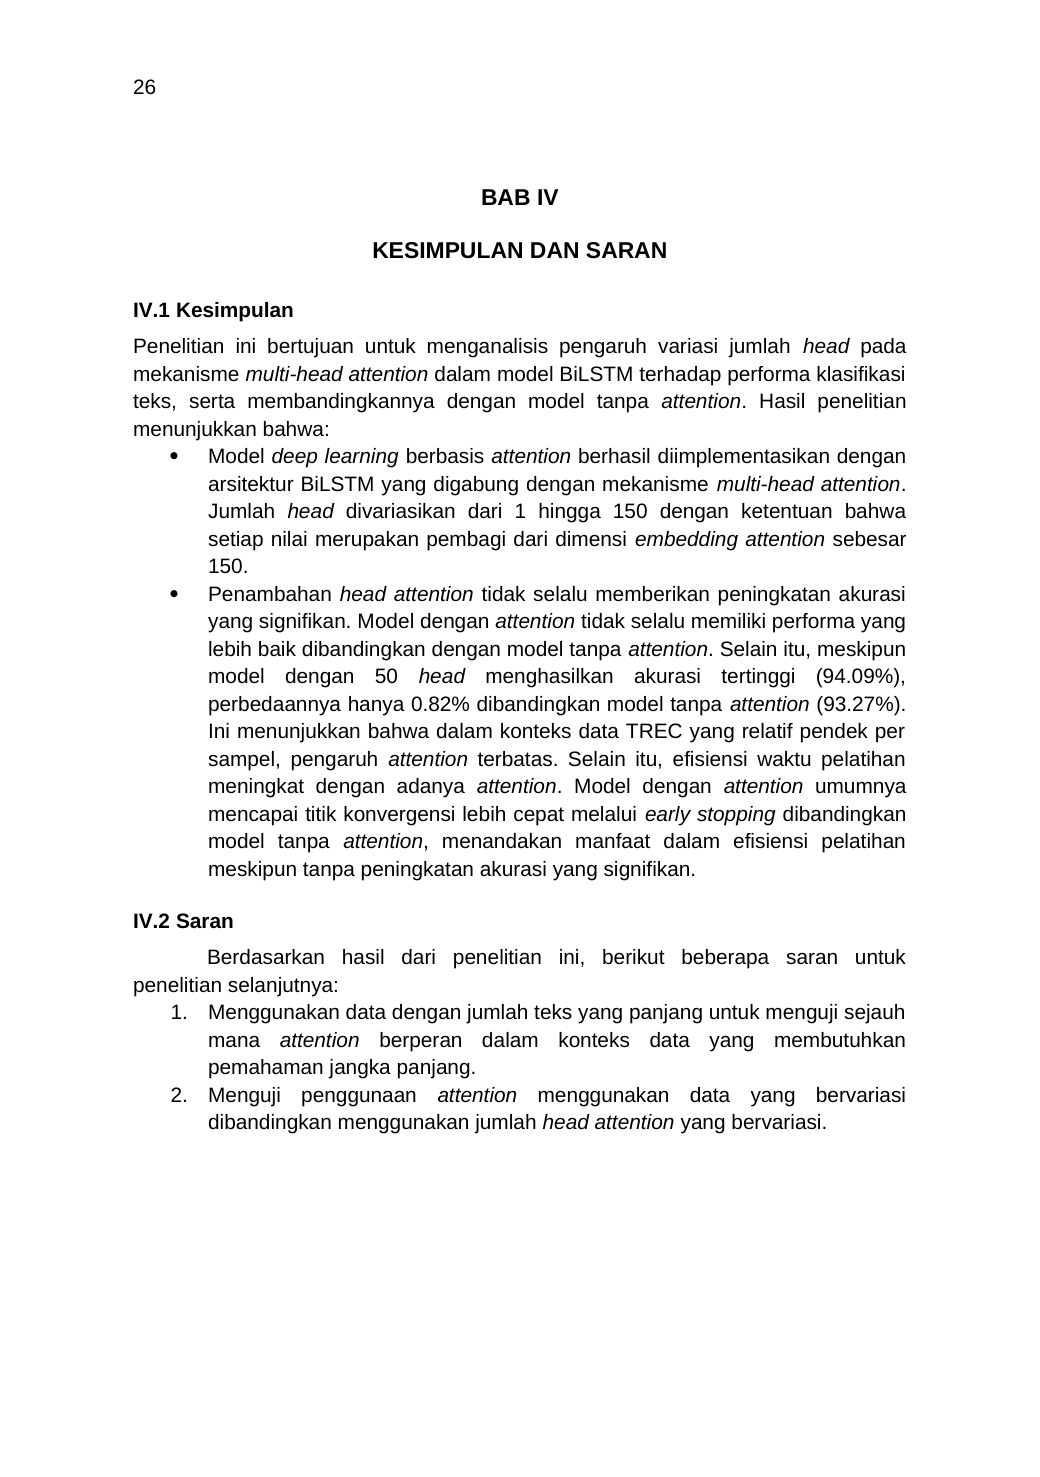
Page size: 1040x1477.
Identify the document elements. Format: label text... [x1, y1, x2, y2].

list Penambahan head attention tidak selalu memberikan peningkatan akurasi yang signifikan. Model dengan attention tidak selalu memiliki performa yang lebih baik dibandingkan dengan model tanpa attention. Selain itu, meskipun model dengan 50 head menghasilkan akurasi tertinggi (94.09%), perbedaannya hanya 0.82% dibandingkan model tanpa attention (93.27%). Ini menunjukkan bahwa dalam konteks data TREC yang relatif pendek per sampel, pengaruh attention terbatas. Selain itu, efisiensi waktu pelatihan meningkat dengan adanya attention. Model dengan attention umumnya mencapai titik konvergensi lebih cepat melalui early stopping dibandingkan model tanpa attention, menandakan manfaat dalam efisiensi pelatihan meskipun tanpa peningkatan akurasi yang signifikan. [170, 582, 906, 881]
list Menguji penggunaan attention menggunakan data yang bervariasi dibandingkan menggunakan jumlah head attention yang bervariasi. [170, 1083, 906, 1134]
text Penelitian ini bertujuan untuk menganalisis pengaruh variasi jumlah head pada mekanisme multi-head attention dalam model BiLSTM terhadap performa klasifikasi teks, serta membandingkannya dengan model tanpa attention. Hasil penelitian menunjukkan bahwa: [133, 334, 906, 441]
subtitle Saran [133, 909, 906, 933]
list Model deep learning berbasis attention berhasil diimplementasikan dengan arsitektur BiLSTM yang digabung dengan mekanisme multi-head attention. Jumlah head divariasikan dari 1 hingga 150 dengan ketentuan bahwa setiap nilai merupakan pembagi dari dimensi embedding attention sebesar 150. [170, 444, 906, 578]
text Berdasarkan hasil dari penelitian ini, berikut beberapa saran untuk penelitian selanjutnya: [133, 945, 906, 997]
subtitle Kesimpulan [133, 298, 906, 322]
subtitle KESIMPULAN DAN SARAN [133, 184, 906, 263]
list Menggunakan data dengan jumlah teks yang panjang untuk menguji sejauh mana attention berperan dalam konteks data yang membutuhkan pemahaman jangka panjang. [170, 1000, 906, 1079]
